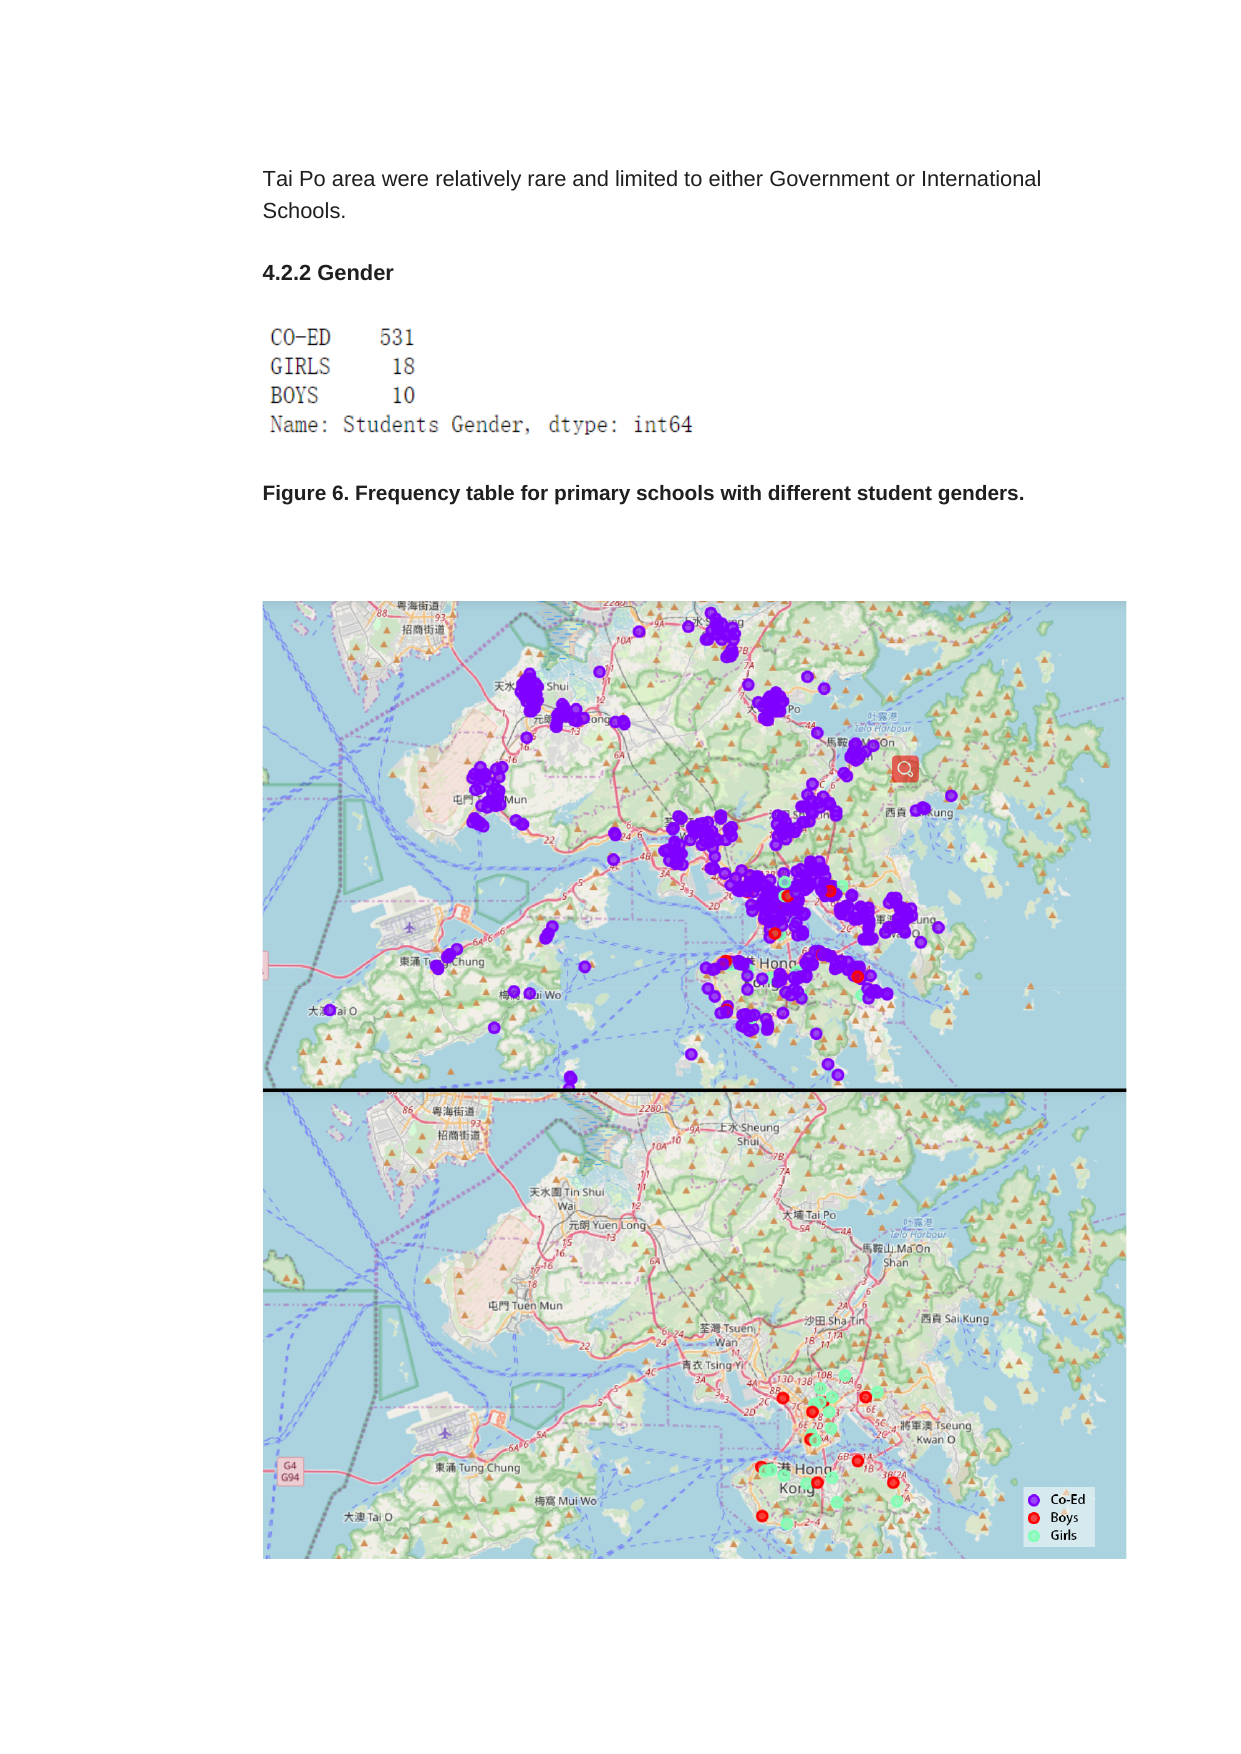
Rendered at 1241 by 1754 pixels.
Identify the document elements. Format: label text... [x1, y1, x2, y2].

text Figure 6. Frequency table for primary schools with different student genders. [262, 477, 1053, 509]
picture [262, 600, 1127, 1559]
text 4.2.2 Gender [262, 256, 1053, 289]
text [262, 162, 1053, 227]
picture [262, 317, 709, 441]
